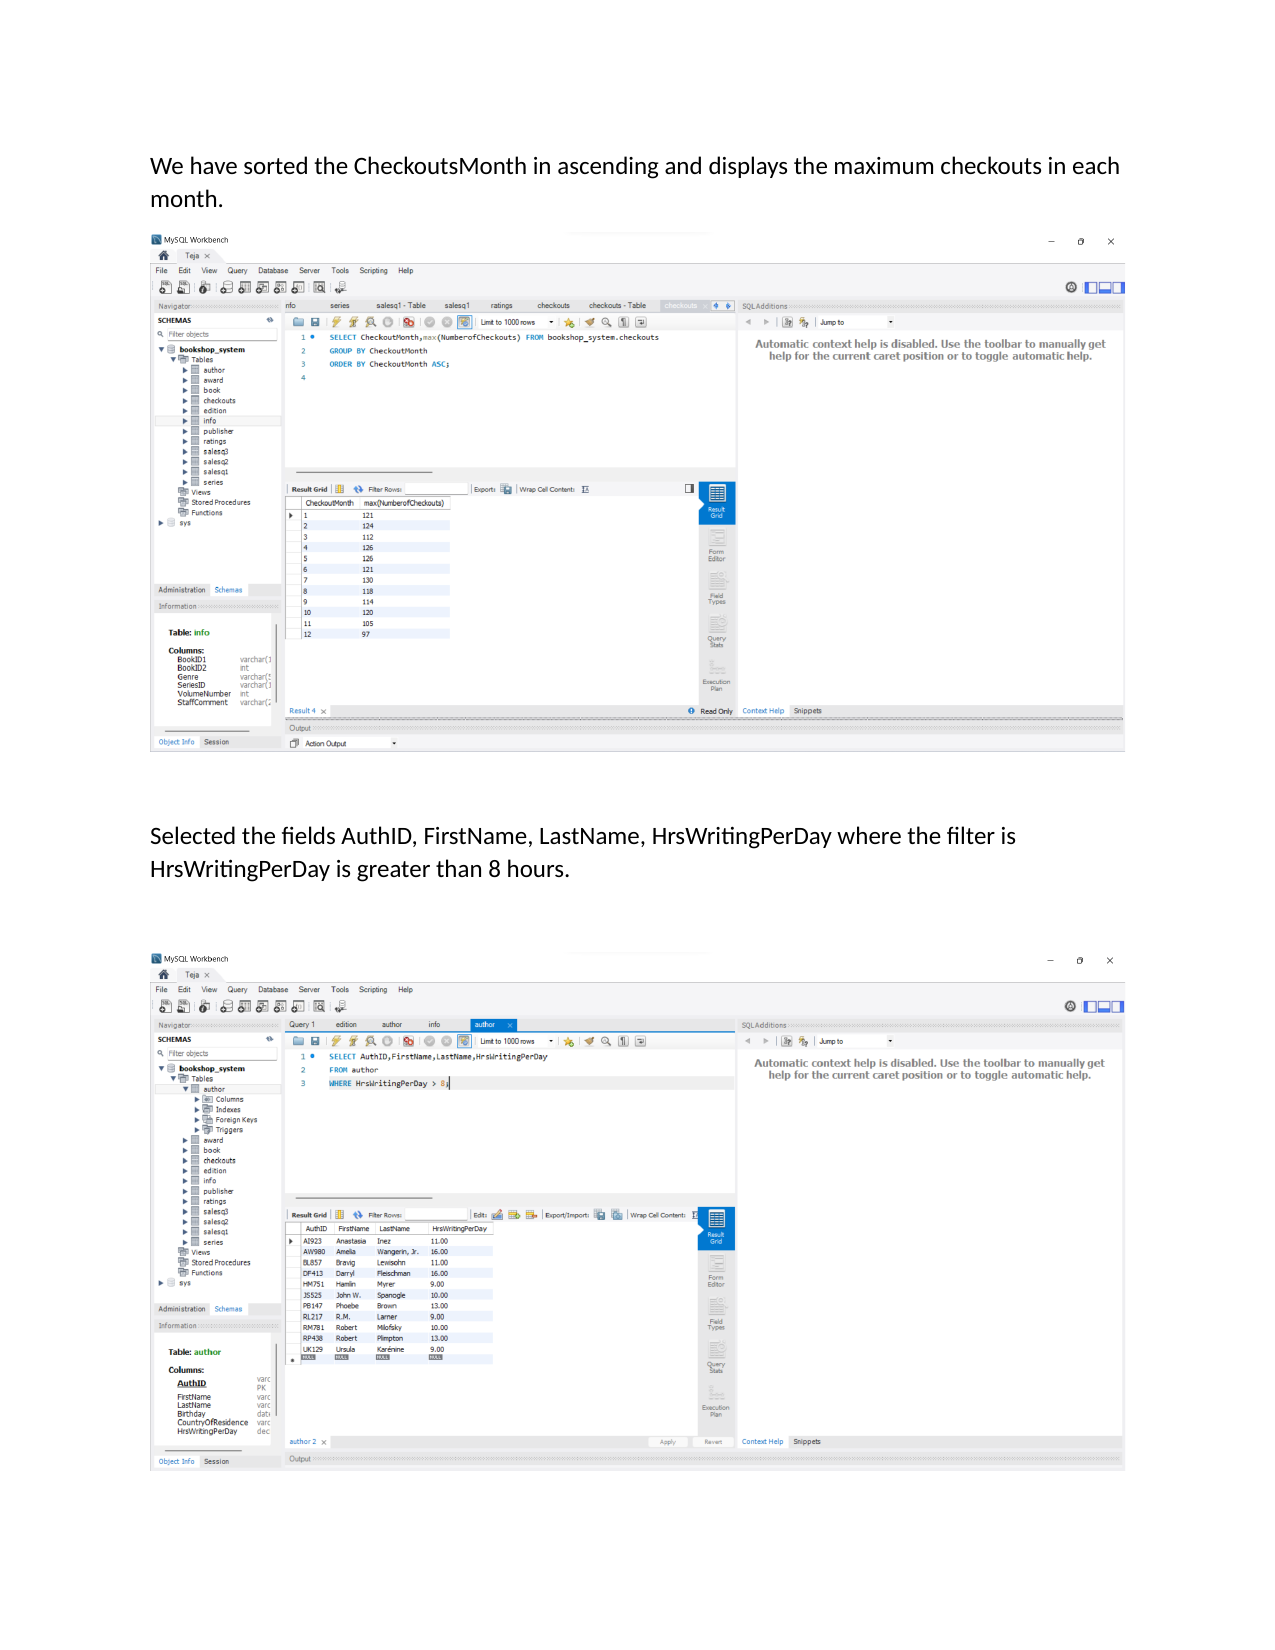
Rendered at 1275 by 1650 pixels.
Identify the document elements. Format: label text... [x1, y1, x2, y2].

picture [150, 952, 1125, 1471]
text We have sorted the CheckoutsMonth in ascending and displays the maximum checkouts in each month. [150, 150, 1125, 213]
picture [150, 232, 1125, 752]
text Selected the fields AuthID, FirstName, LastName, HrsWritingPerDay where the filter is HrsWritingPerDay is greater than 8 hours. [150, 820, 1125, 883]
